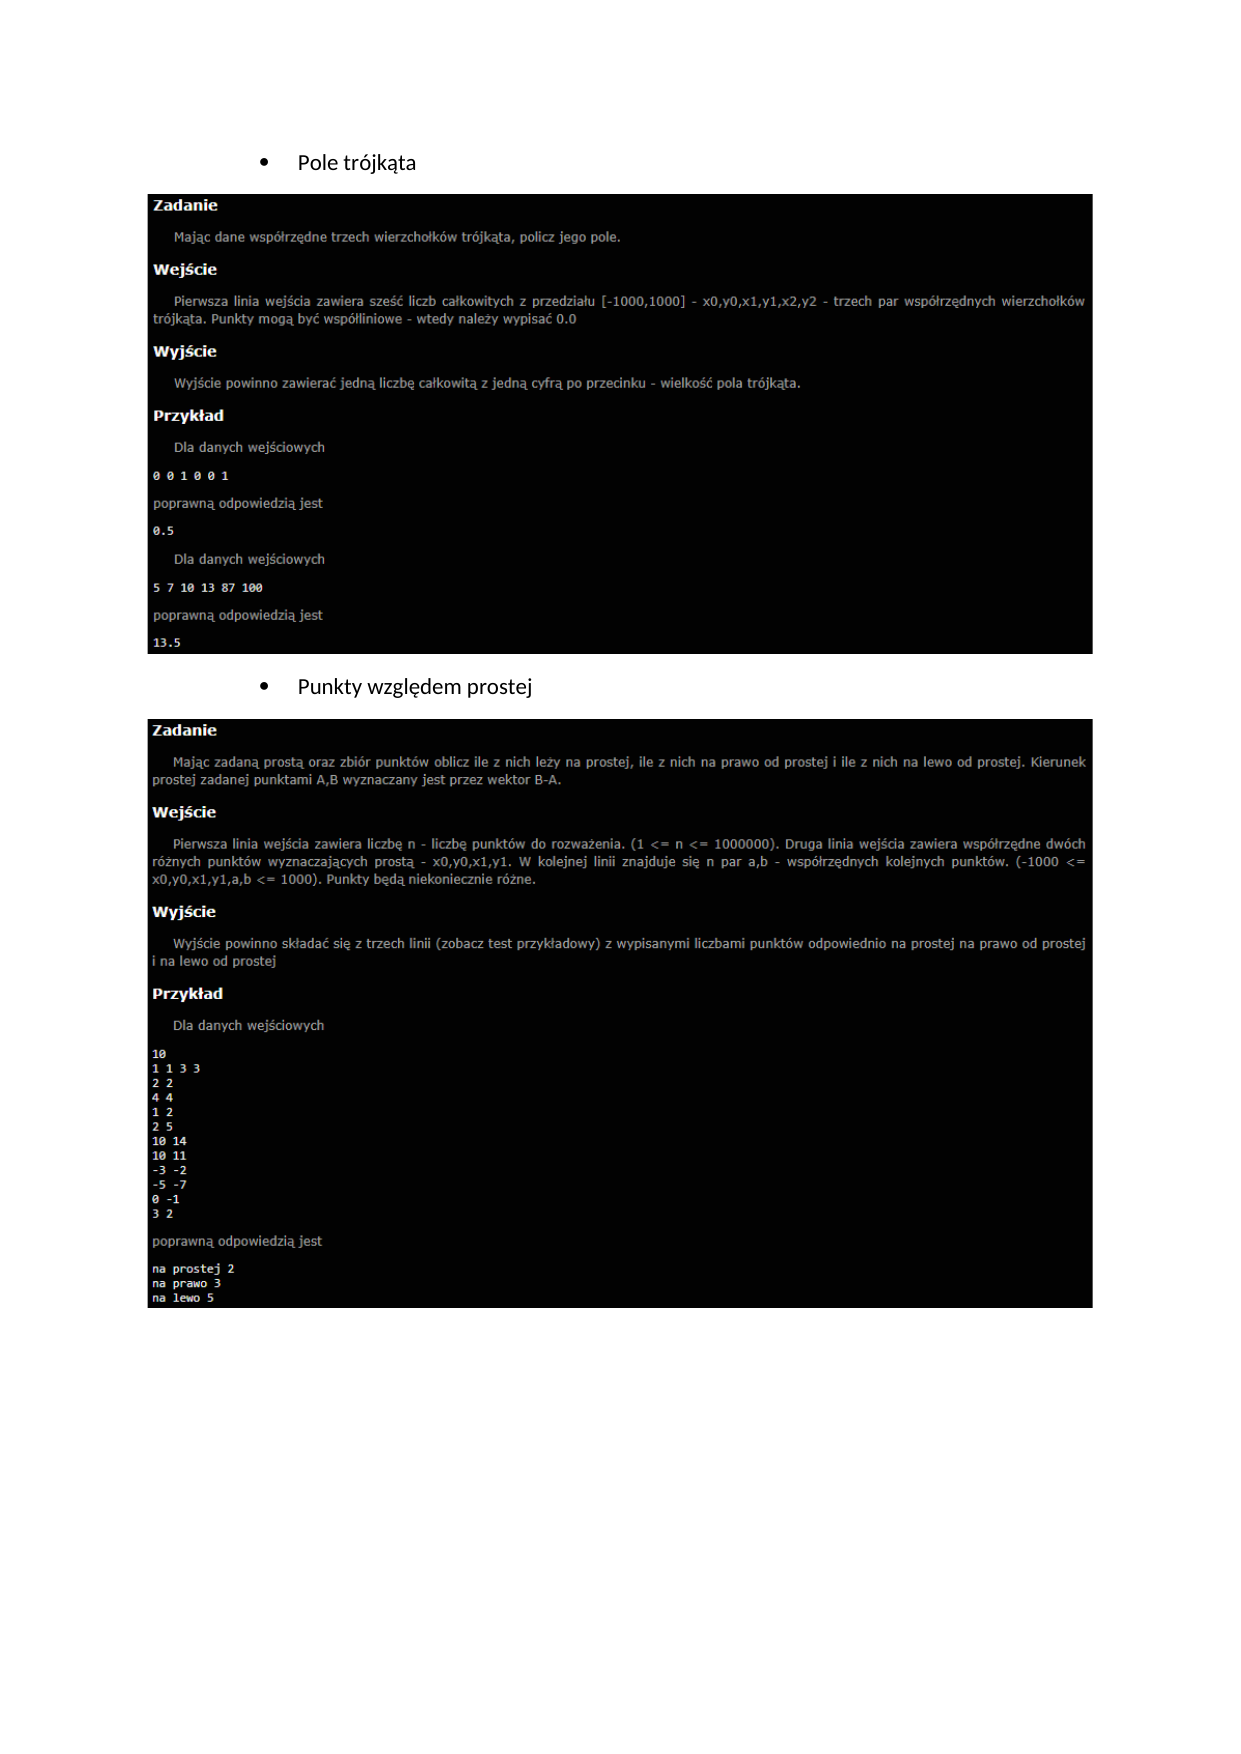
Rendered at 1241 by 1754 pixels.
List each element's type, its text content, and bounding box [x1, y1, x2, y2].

picture [147, 719, 1093, 1308]
list Pole trójkąta [260, 148, 1093, 176]
picture [147, 194, 1093, 654]
list Punkty względem prostej [260, 672, 1093, 700]
